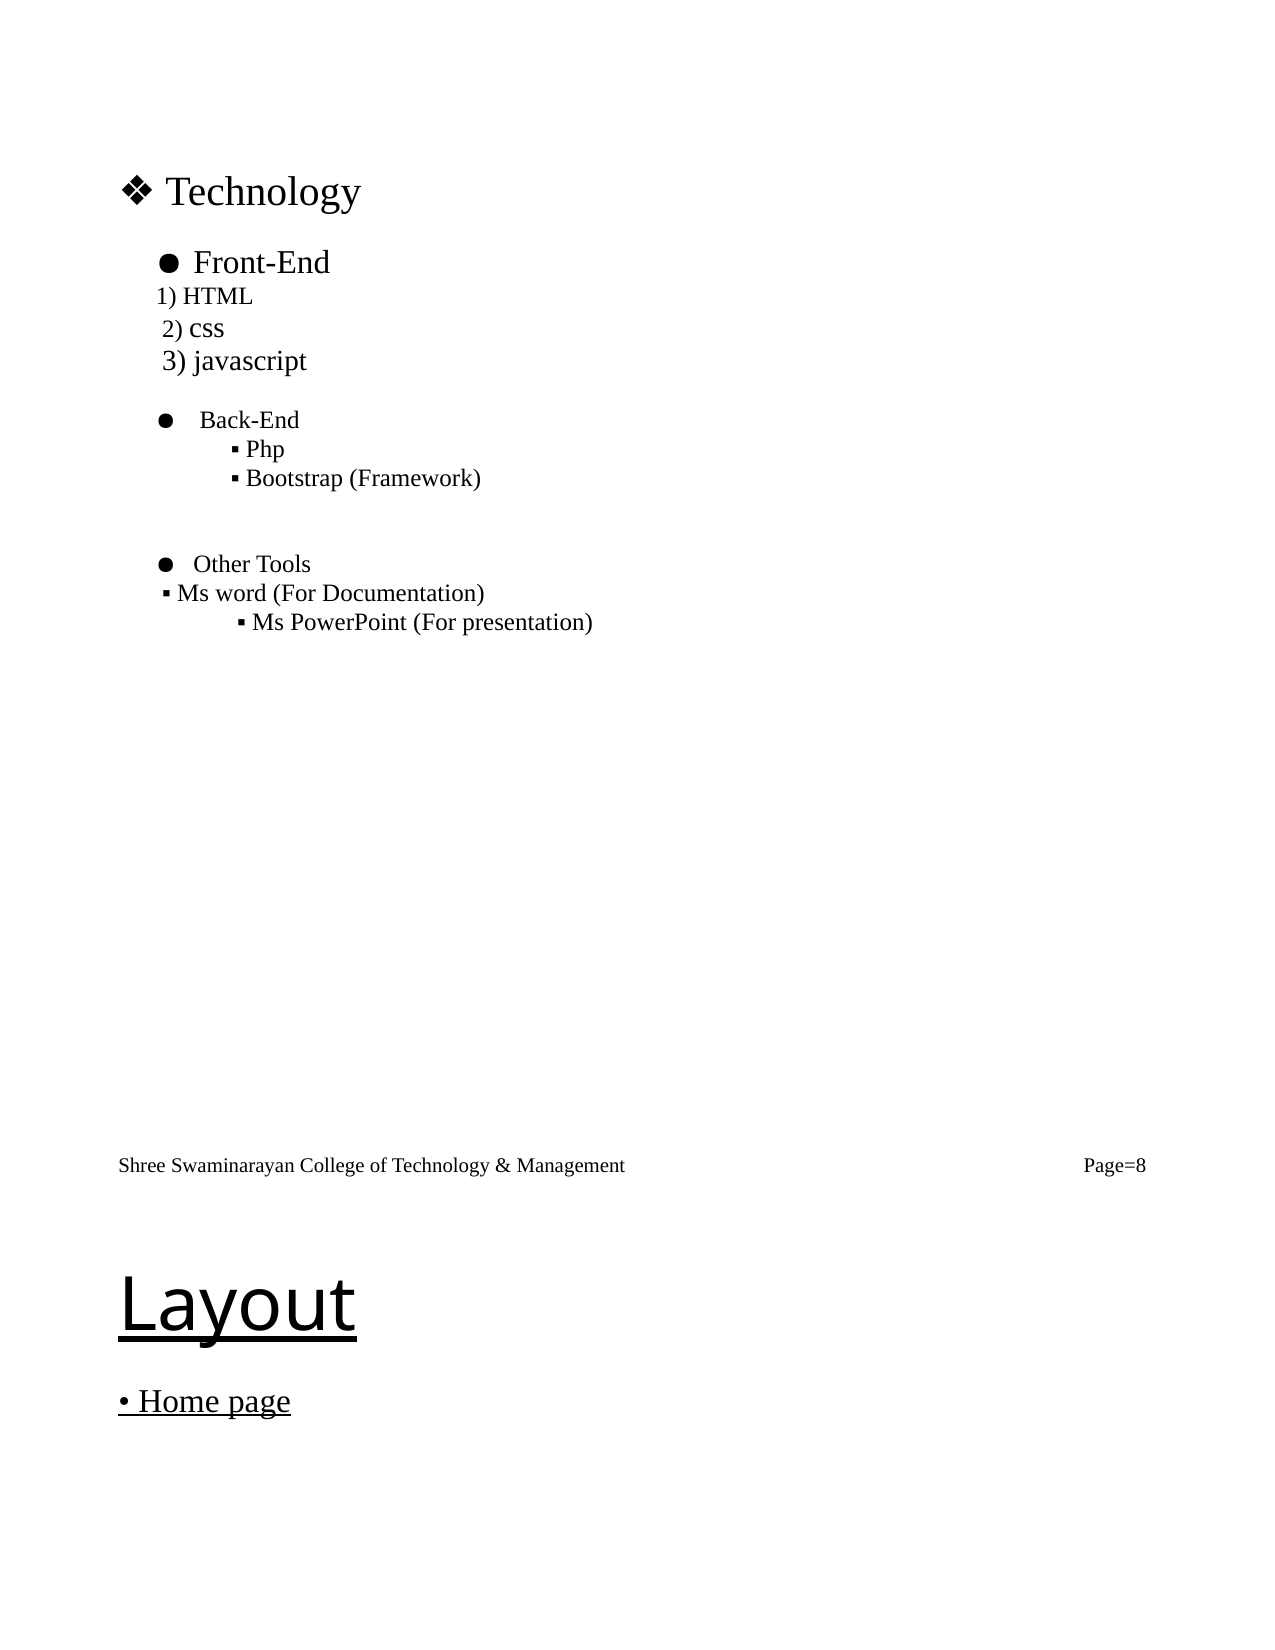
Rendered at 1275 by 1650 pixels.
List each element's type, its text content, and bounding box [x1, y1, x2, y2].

text Shree Swaminarayan College of Technology & Management Page=8 [118, 1153, 1157, 1177]
text 2) css [118, 310, 1157, 343]
text ▪ Bootstrap (Framework) [118, 463, 1157, 492]
list Back-End [156, 406, 1157, 434]
text • Home page [118, 1381, 1157, 1419]
text 1) HTML [118, 281, 1157, 310]
text ▪ Ms PowerPoint (For presentation) [118, 607, 1157, 636]
text ❖ Technology [118, 166, 1157, 214]
subtitle Layout [118, 1250, 1157, 1352]
text ▪ Ms word (For Documentation) [118, 578, 1157, 607]
text ▪ Php [118, 434, 1157, 463]
list Front-End [156, 243, 1157, 281]
text 3) javascript [118, 343, 1157, 377]
list Other Tools [156, 549, 1157, 578]
